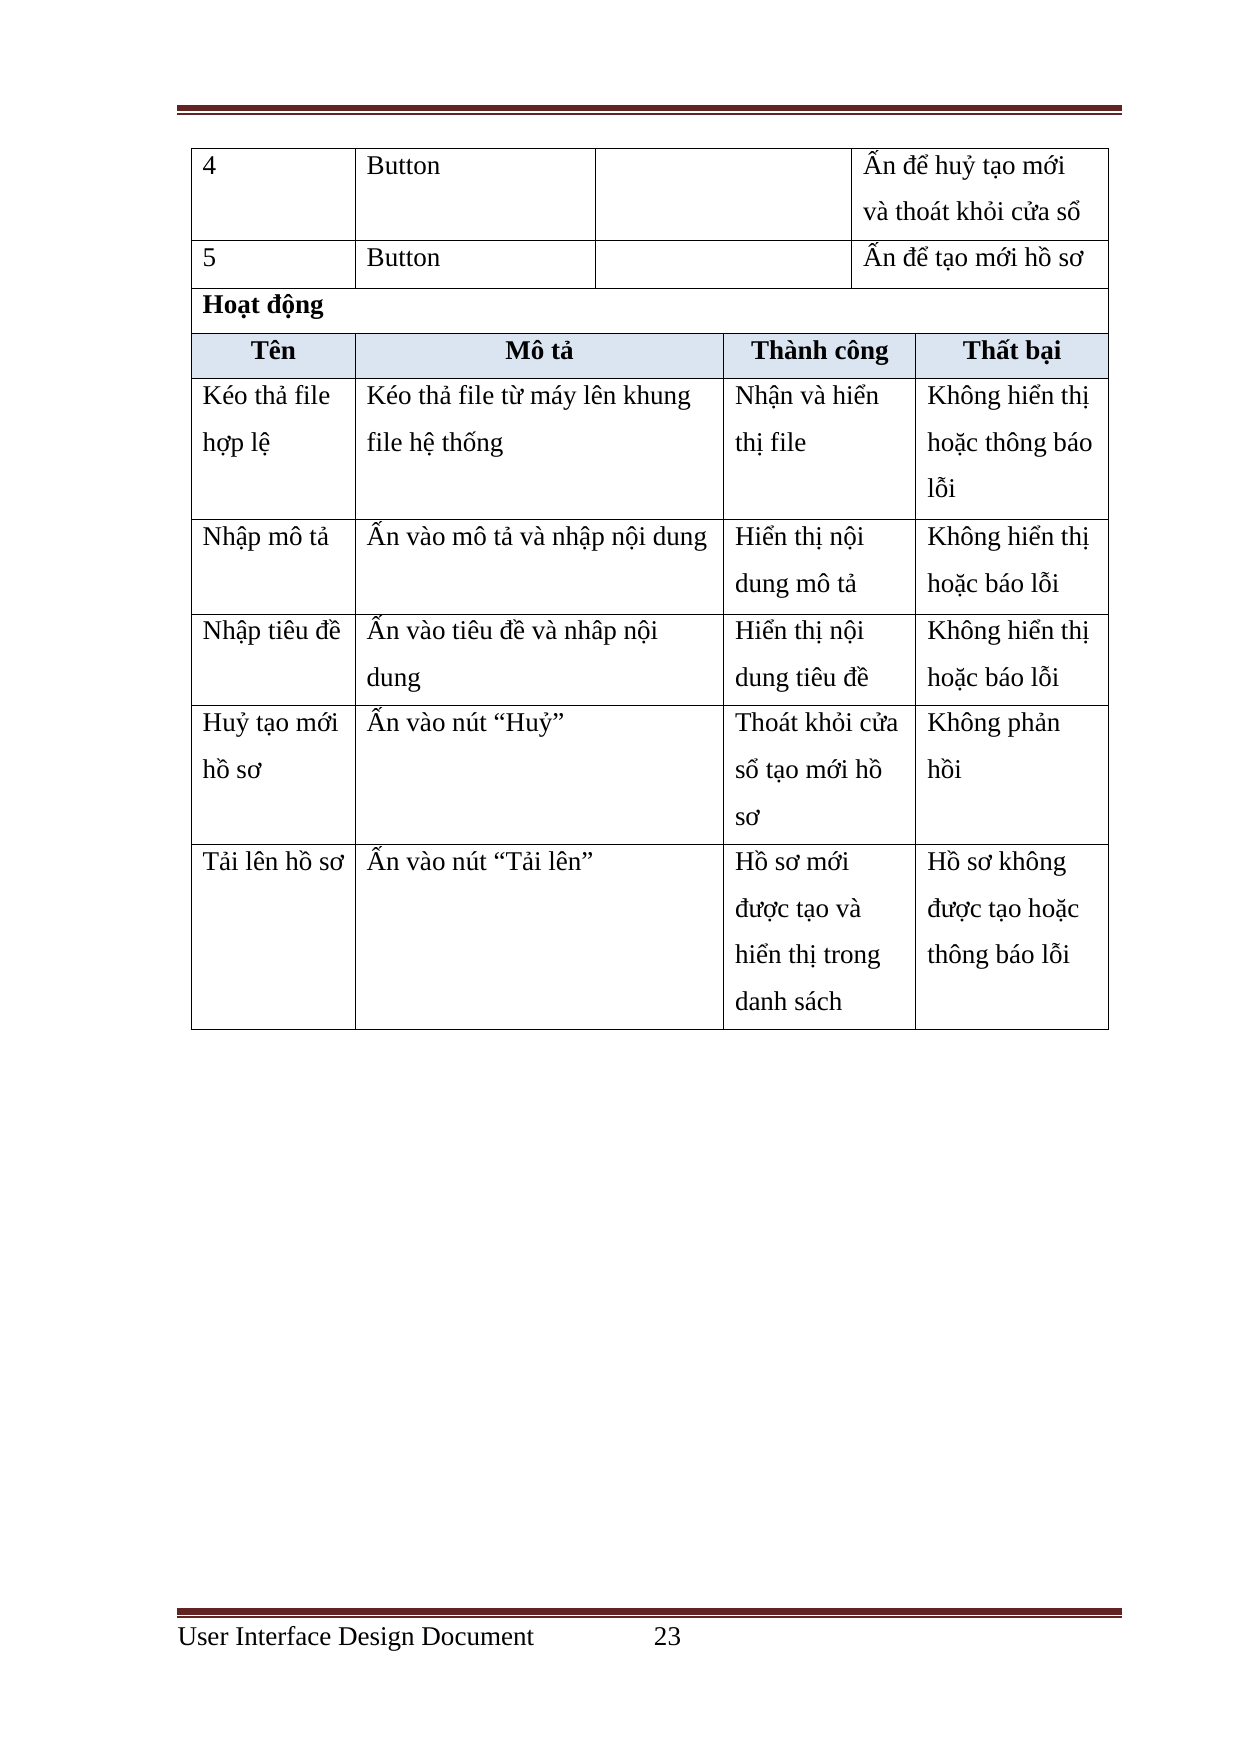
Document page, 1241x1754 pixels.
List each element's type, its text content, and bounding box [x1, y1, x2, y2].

table_cell Không phản hồi [916, 706, 1108, 844]
table_cell [596, 149, 851, 240]
table_cell Nhập mô tả [192, 520, 355, 613]
table_cell [596, 241, 851, 287]
table_cell Button [356, 241, 595, 287]
table_cell Không hiển thị hoặc thông báo lỗi [916, 379, 1108, 519]
table_cell Tên [192, 334, 355, 378]
table_cell Button [356, 149, 595, 240]
table_cell Nhập tiêu đề [192, 615, 355, 705]
table_cell Ấn để tạo mới hồ sơ [852, 241, 1108, 287]
table_cell Hiển thị nội dung tiêu đề [724, 615, 915, 705]
table_cell Thất bại [916, 334, 1108, 378]
table_cell Hoạt động [192, 289, 1108, 333]
table_cell Tải lên hồ sơ [192, 845, 355, 1029]
table_cell Kéo thả file hợp lệ [192, 379, 355, 519]
table_cell 5 [192, 241, 355, 287]
table_cell Không hiển thị hoặc báo lỗi [916, 615, 1108, 705]
table_cell Ấn vào nút “Huỷ” [356, 706, 723, 844]
table_cell Hiển thị nội dung mô tả [724, 520, 915, 613]
table_cell Hồ sơ không được tạo hoặc thông báo lỗi [916, 845, 1108, 1029]
table_cell Huỷ tạo mới hồ sơ [192, 706, 355, 844]
table_cell Thoát khỏi cửa sổ tạo mới hồ sơ [724, 706, 915, 844]
table_cell Không hiển thị hoặc báo lỗi [916, 520, 1108, 613]
table_cell 4 [192, 149, 355, 240]
table_cell Ấn vào mô tả và nhập nội dung [356, 520, 723, 613]
table_cell Mô tả [356, 334, 723, 378]
table_cell Ấn vào tiêu đề và nhâp nội dung [356, 615, 723, 705]
table_cell Hồ sơ mới được tạo và hiển thị trong danh sách [724, 845, 915, 1029]
table_cell Kéo thả file từ máy lên khung file hệ thống [356, 379, 723, 519]
table_cell Thành công [724, 334, 915, 378]
table_cell Ấn để huỷ tạo mới và thoát khỏi cửa sổ [852, 149, 1108, 240]
table_cell Nhận và hiển thị file [724, 379, 915, 519]
table_cell Ấn vào nút “Tải lên” [356, 845, 723, 1029]
